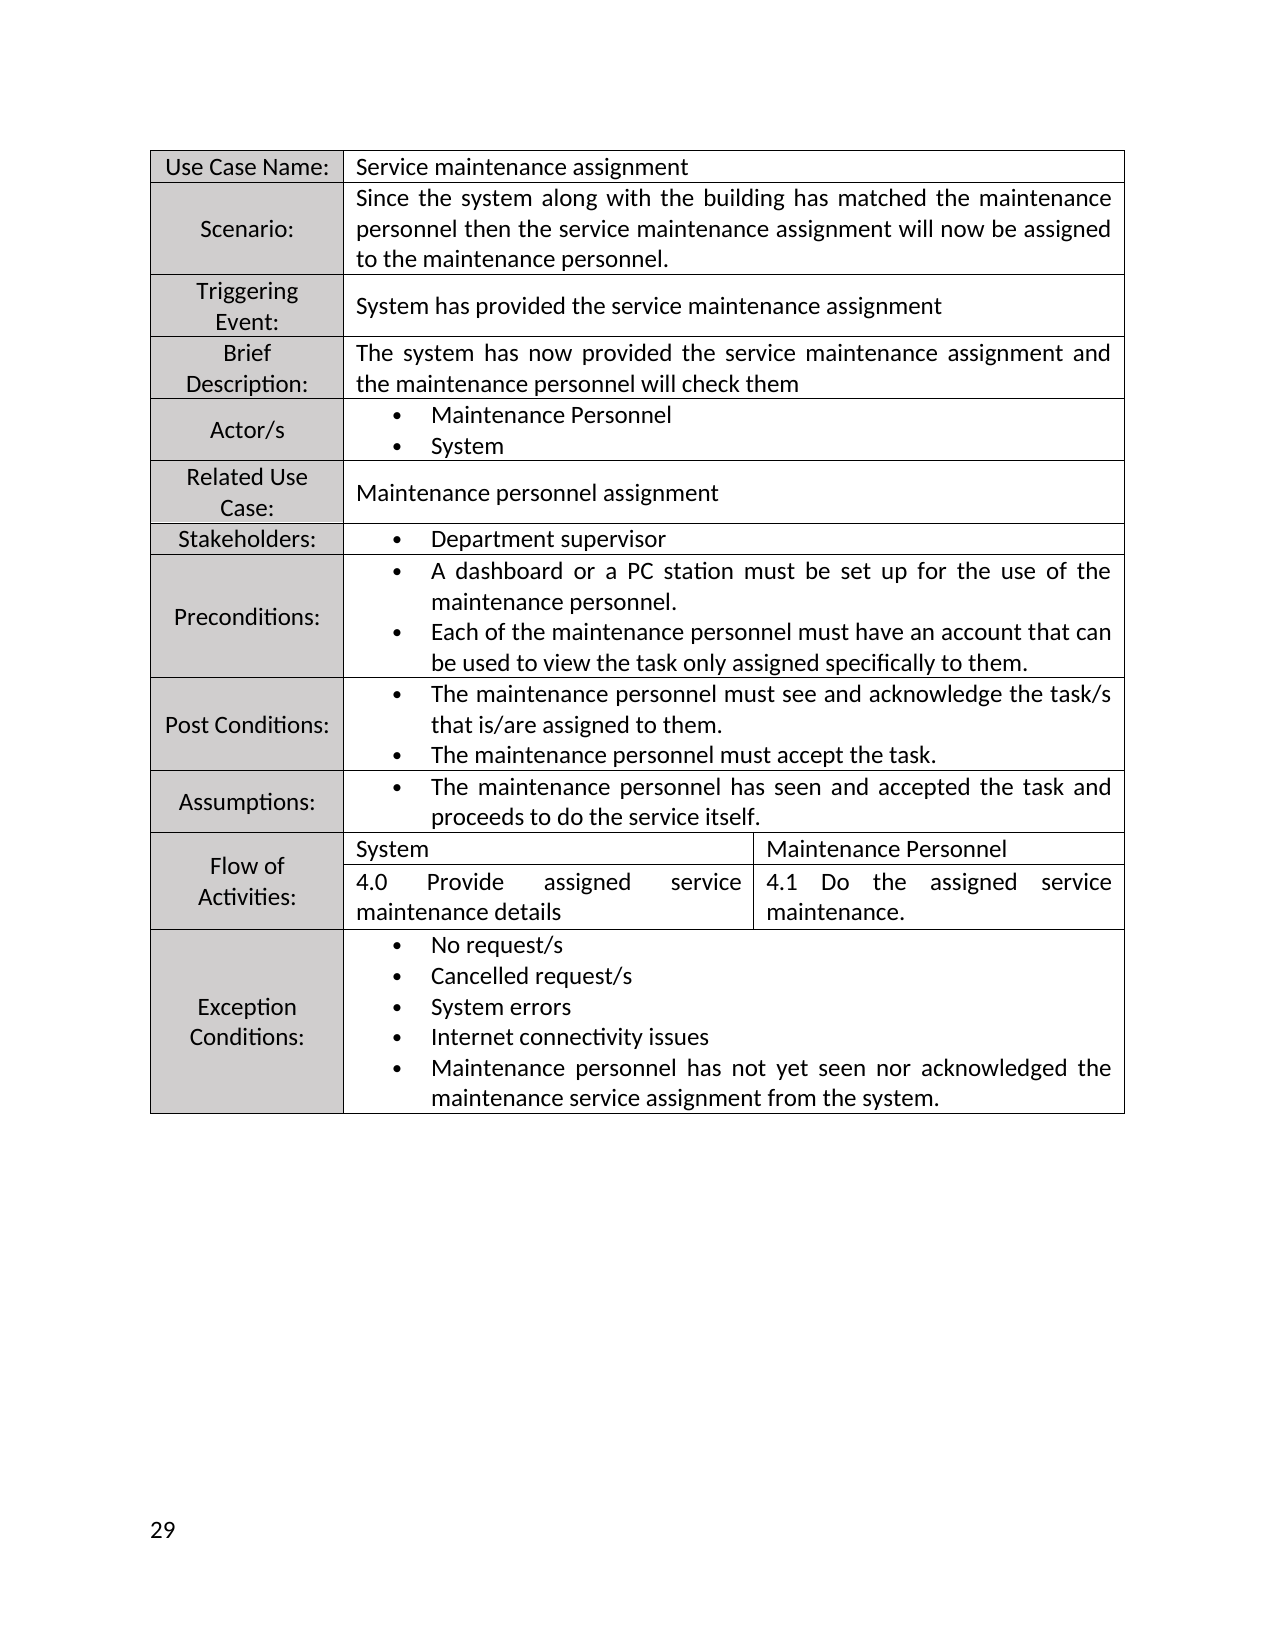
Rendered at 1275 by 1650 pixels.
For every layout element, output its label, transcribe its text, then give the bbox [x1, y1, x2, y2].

table_cell Brief Description: [151, 337, 343, 398]
table_cell Maintenance Personnel [754, 833, 1124, 863]
table_cell The system has now provided the service maintenance assignment and the maintenance personnel will check them [344, 337, 1124, 398]
table_cell Post Conditions: [151, 678, 343, 770]
table_cell Flow of Activities: [151, 833, 343, 929]
table_cell Department supervisor [344, 524, 1124, 554]
table_header Use Case Name: [151, 151, 343, 182]
table_cell System has provided the service maintenance assignment [344, 275, 1124, 336]
table_cell 4.0 Provide assigned service maintenance details [344, 865, 753, 929]
table_cell Related Use Case: [151, 461, 343, 522]
table_cell Stakeholders: [151, 524, 343, 554]
table_cell Actor/s [151, 399, 343, 460]
table_cell A dashboard or a PC station must be set up for the use of the maintenance personnel. Each of the maintenance personnel must have an account that can be used to view the task only assigned specifically to them. [344, 555, 1124, 677]
table_cell Triggering Event: [151, 275, 343, 336]
table_cell System [344, 833, 753, 863]
table_cell Since the system along with the building has matched the maintenance personnel then the service maintenance assignment will now be assigned to the maintenance personnel. [344, 183, 1124, 274]
table_cell 4.1 Do the assigned service maintenance. [754, 865, 1124, 929]
table_cell Exception Conditions: [151, 930, 343, 1113]
table_cell Maintenance personnel assignment [344, 461, 1124, 522]
table_cell Maintenance Personnel System [344, 399, 1124, 460]
table_cell The maintenance personnel has seen and accepted the task and proceeds to do the service itself. [344, 771, 1124, 832]
table_cell Assumptions: [151, 771, 343, 832]
table_cell Preconditions: [151, 555, 343, 677]
table_cell No request/s Cancelled request/s System errors Internet connectivity issues Maintenance personnel has not yet seen nor acknowledged the maintenance service assignment from the system. [344, 930, 1124, 1113]
table_cell The maintenance personnel must see and acknowledge the task/s that is/are assigned to them. The maintenance personnel must accept the task. [344, 678, 1124, 770]
table_cell Scenario: [151, 183, 343, 274]
table_header Service maintenance assignment [344, 151, 1124, 182]
